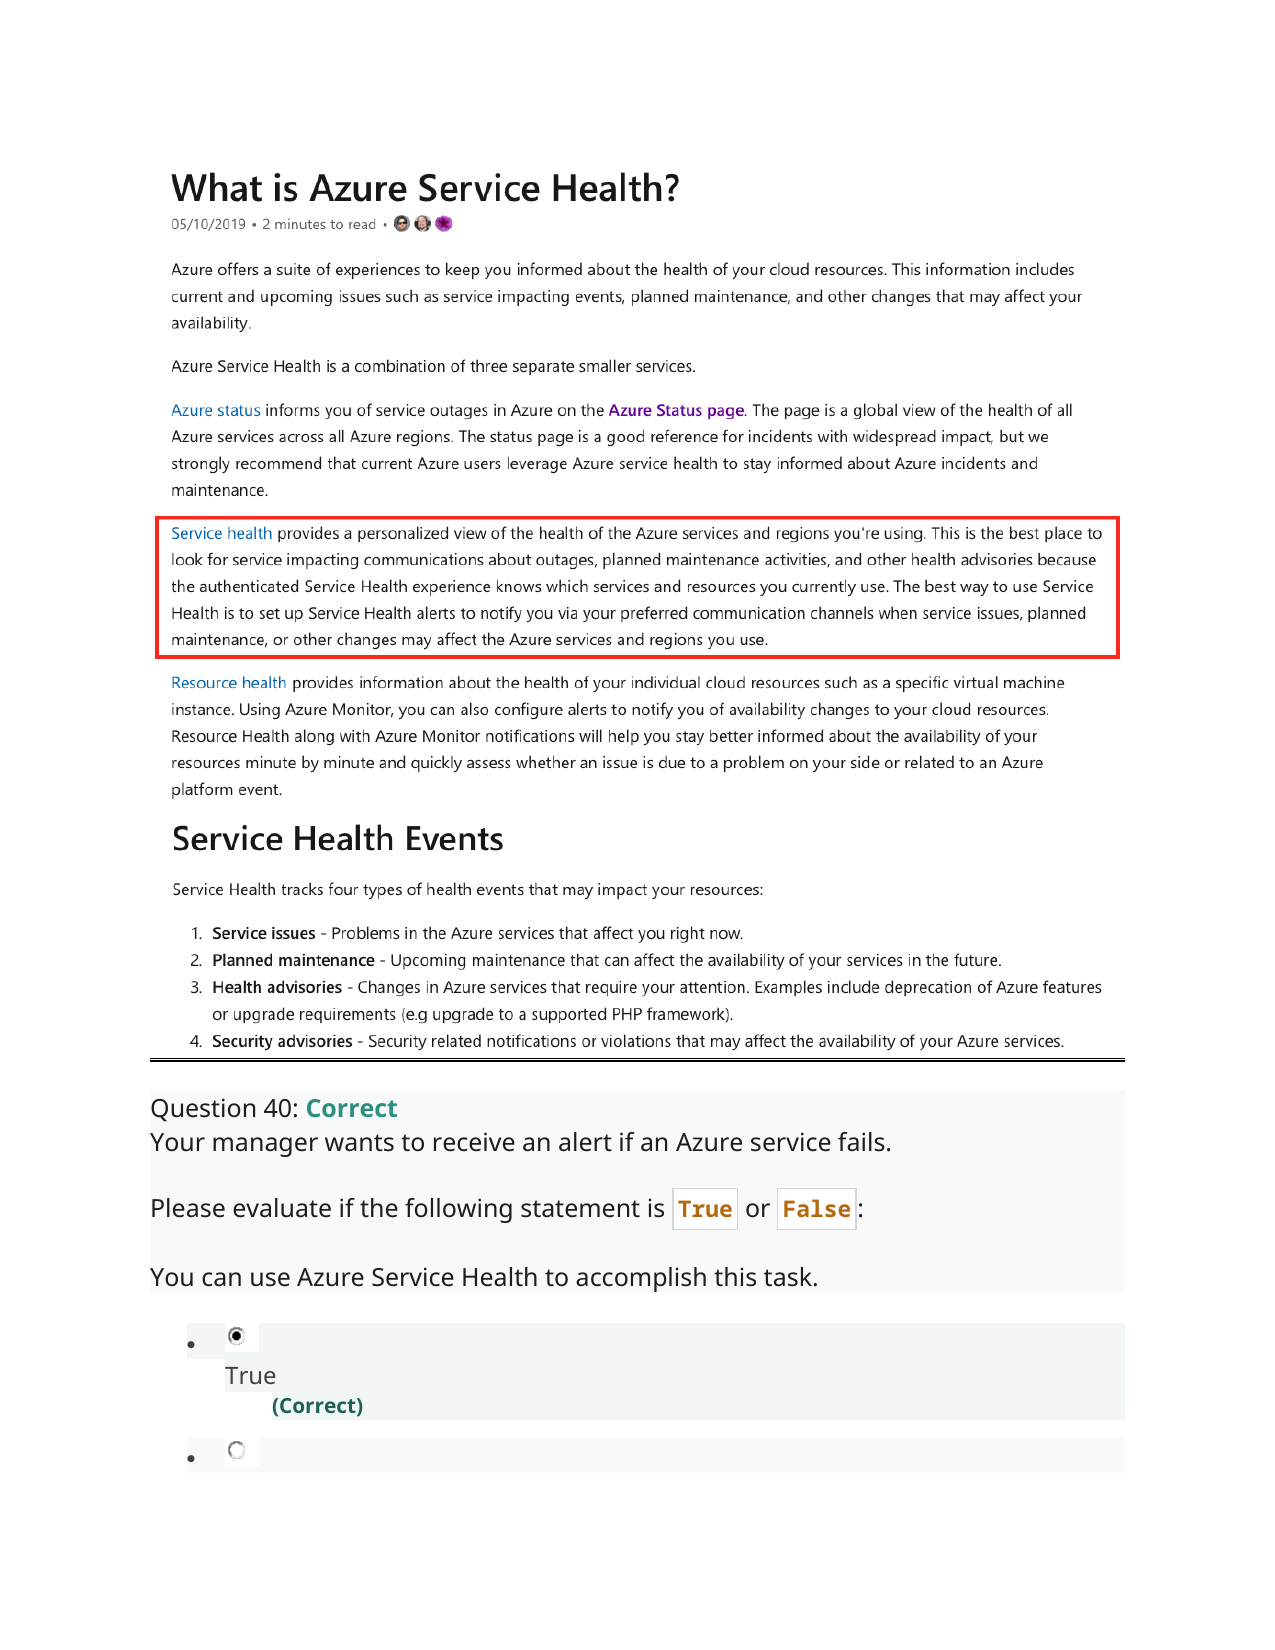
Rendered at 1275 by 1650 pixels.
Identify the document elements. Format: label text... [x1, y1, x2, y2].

text Please evaluate if the following statement is True or False: [150, 1188, 672, 1230]
text Please evaluate if the following statement is True or False: [857, 1188, 1125, 1230]
list ​ [187, 1323, 1125, 1359]
text True [225, 1359, 1125, 1392]
text (Correct) [272, 1392, 1125, 1420]
list ​ [187, 1437, 1125, 1473]
text Your manager wants to receive an alert if an Azure service fails. [150, 1124, 1125, 1158]
text Question 40: Correct [150, 1090, 1125, 1124]
text You can use Azure Service Health to accomplish this task.​ [150, 1259, 1125, 1293]
picture [150, 150, 1125, 1058]
